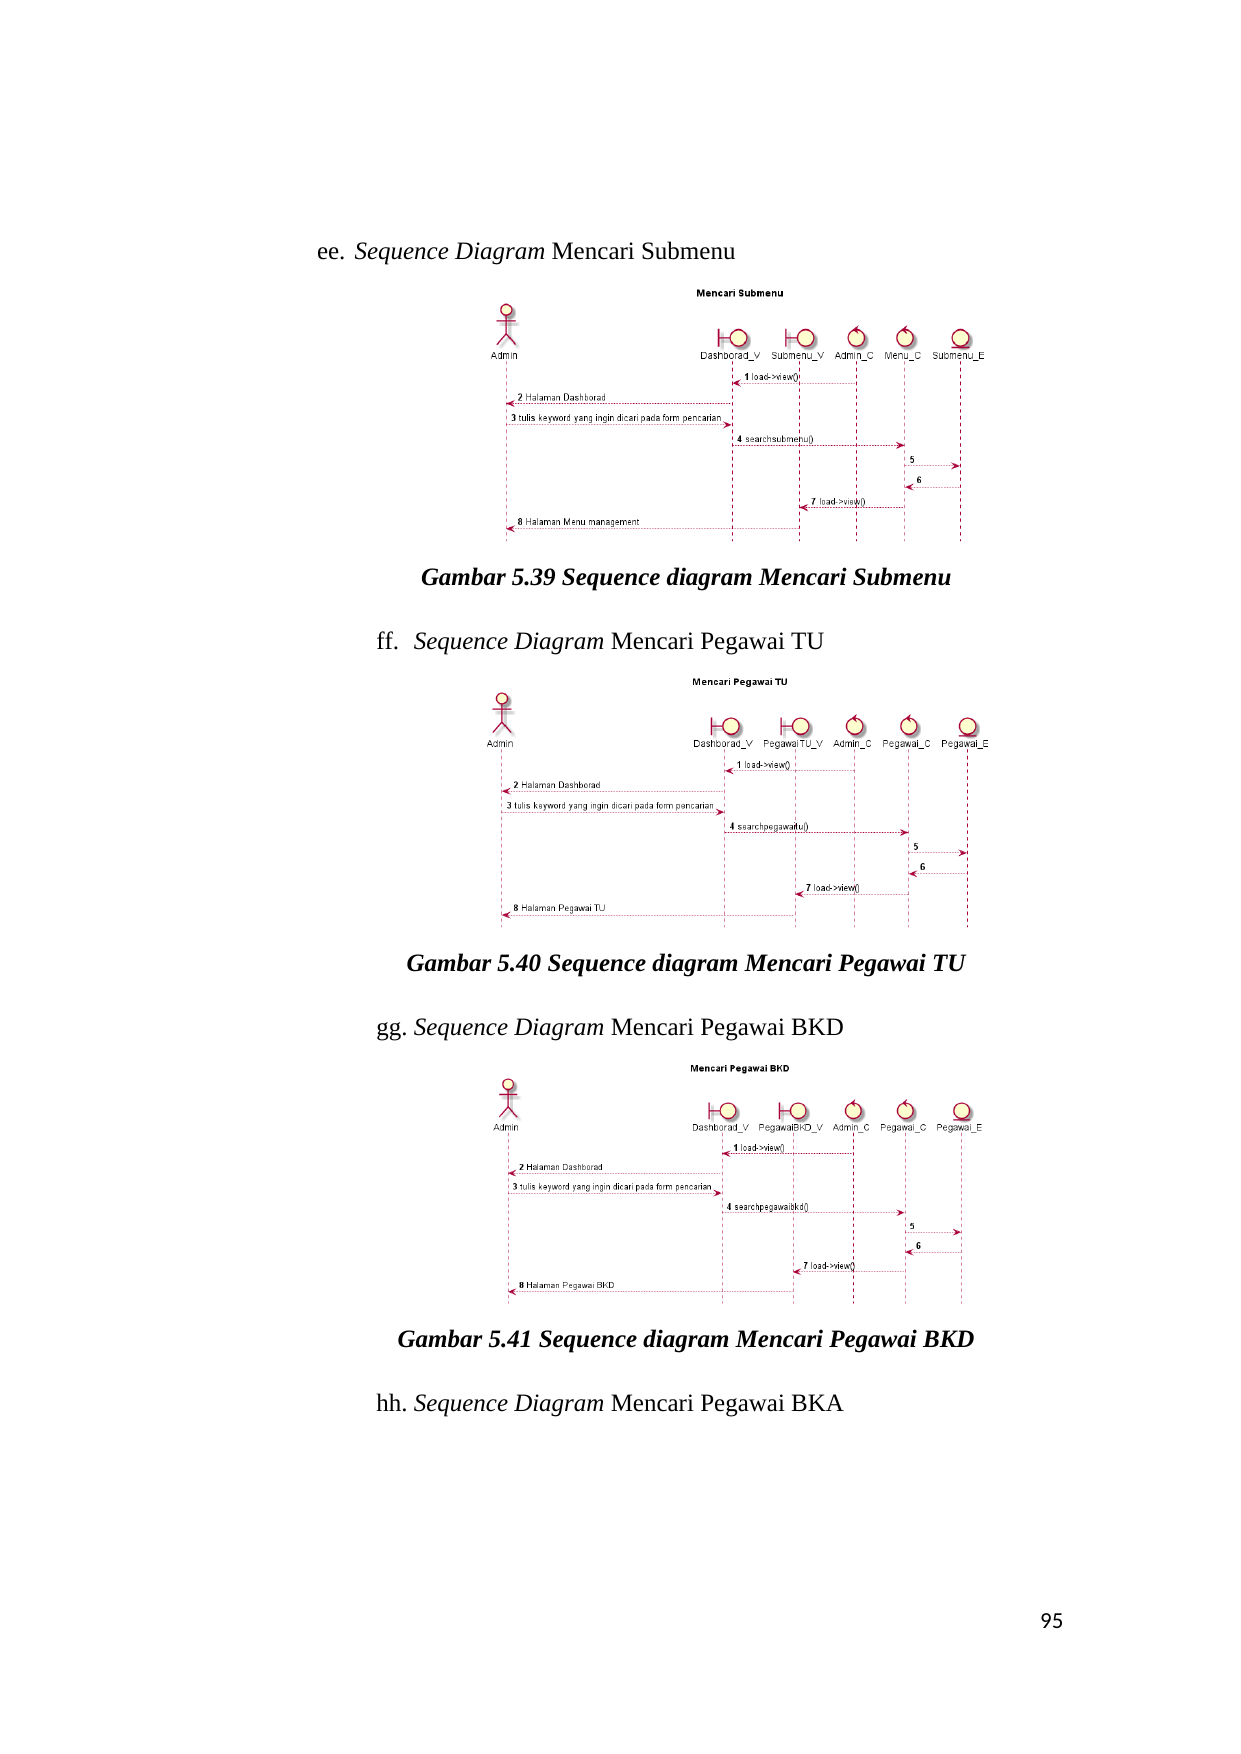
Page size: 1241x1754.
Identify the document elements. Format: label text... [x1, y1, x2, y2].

list Sequence Diagram Mencari Pegawai BKD [376, 1012, 1063, 1041]
list Sequence Diagram Mencari Pegawai TU [376, 626, 1063, 654]
list Sequence Diagram Mencari Submenu [317, 236, 1063, 265]
picture [485, 279, 992, 548]
list Sequence Diagram Mencari Pegawai BKA [376, 1388, 1063, 1416]
picture [481, 668, 995, 934]
picture [488, 1055, 989, 1310]
text Gambar 5.41 Sequence diagram Mencari Pegawai BKD [311, 1324, 1063, 1352]
text Gambar 5.40 Sequence diagram Mencari Pegawai TU [311, 948, 1063, 977]
text Gambar 5.39 Sequence diagram Mencari Submenu [311, 562, 1063, 591]
